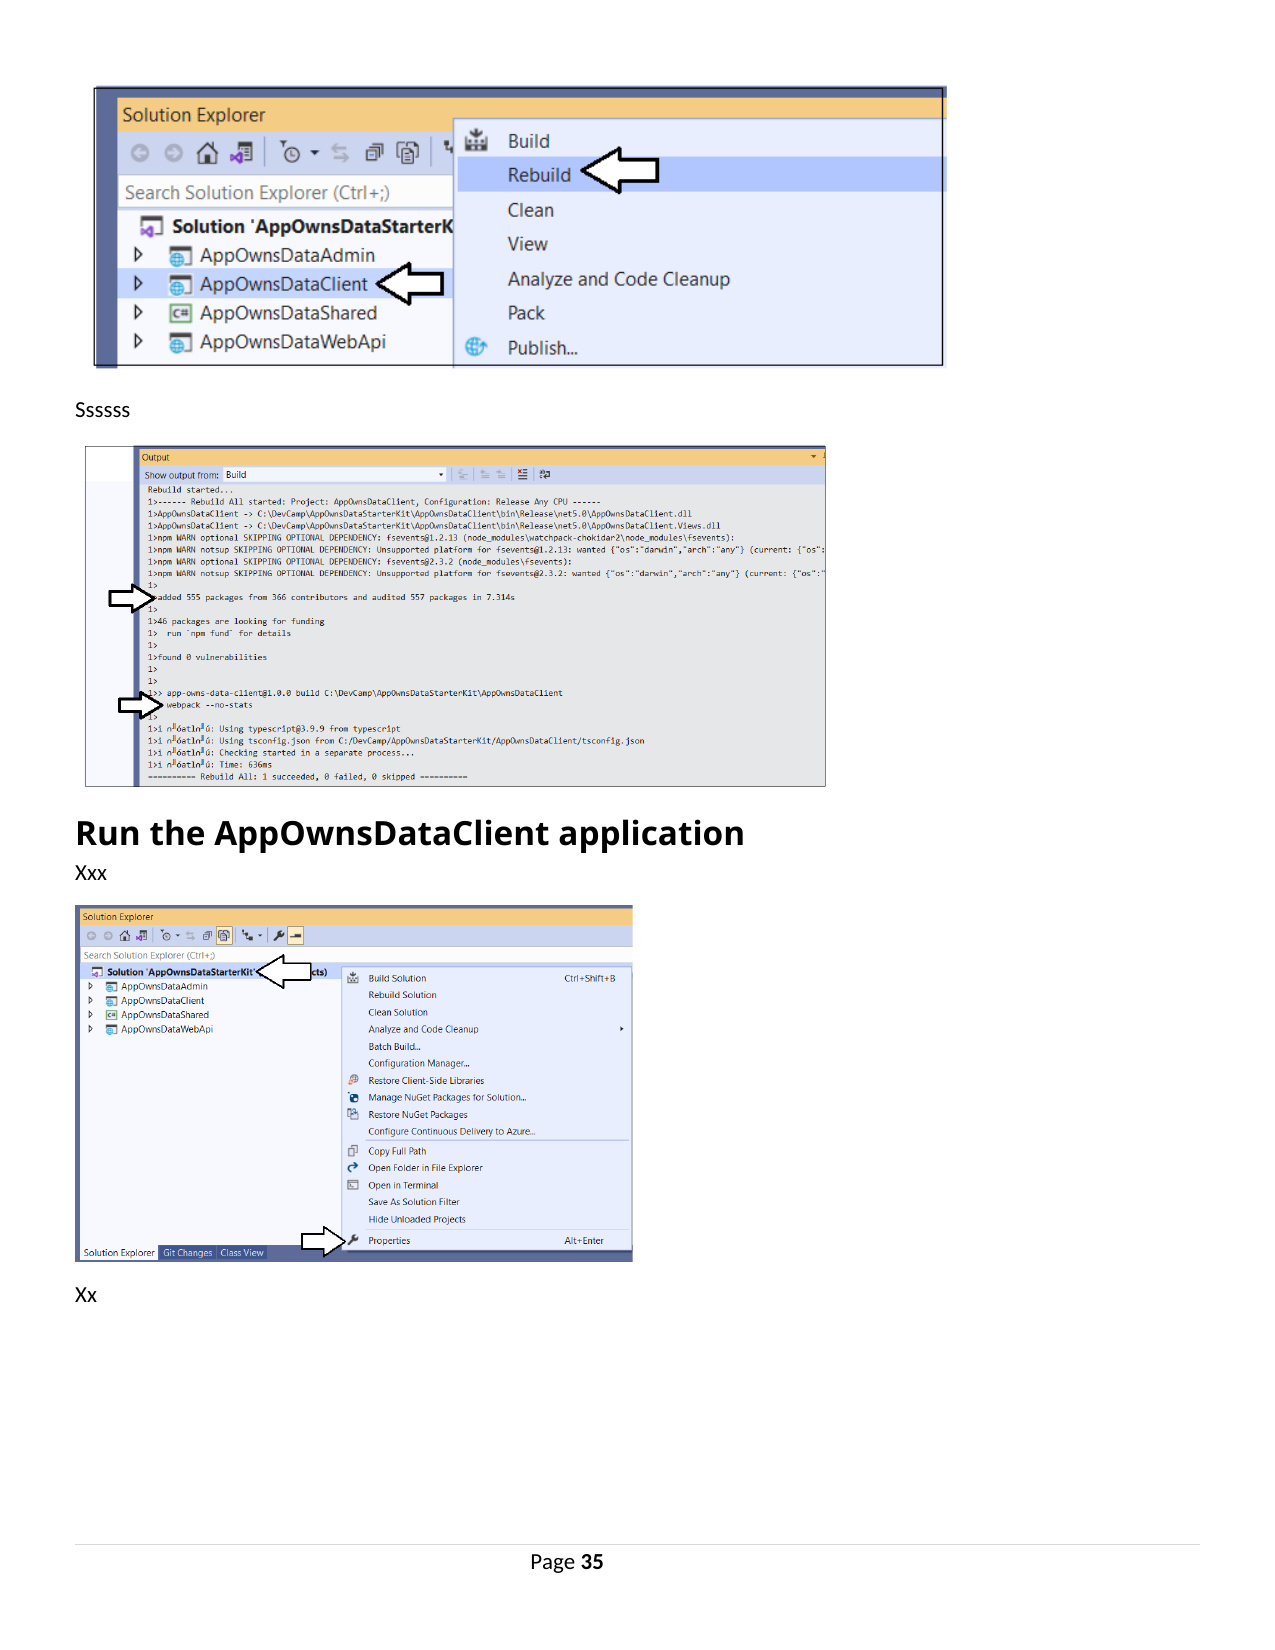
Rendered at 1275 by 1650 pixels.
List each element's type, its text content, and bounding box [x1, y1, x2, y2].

picture [75, 441, 830, 791]
picture [75, 75, 957, 376]
text Ssssss [75, 395, 1200, 423]
text Xx [75, 1281, 1200, 1308]
subtitle Run the AppOwnsDataClient application [75, 809, 1200, 855]
text Xxx [75, 858, 1200, 886]
picture [75, 905, 633, 1262]
